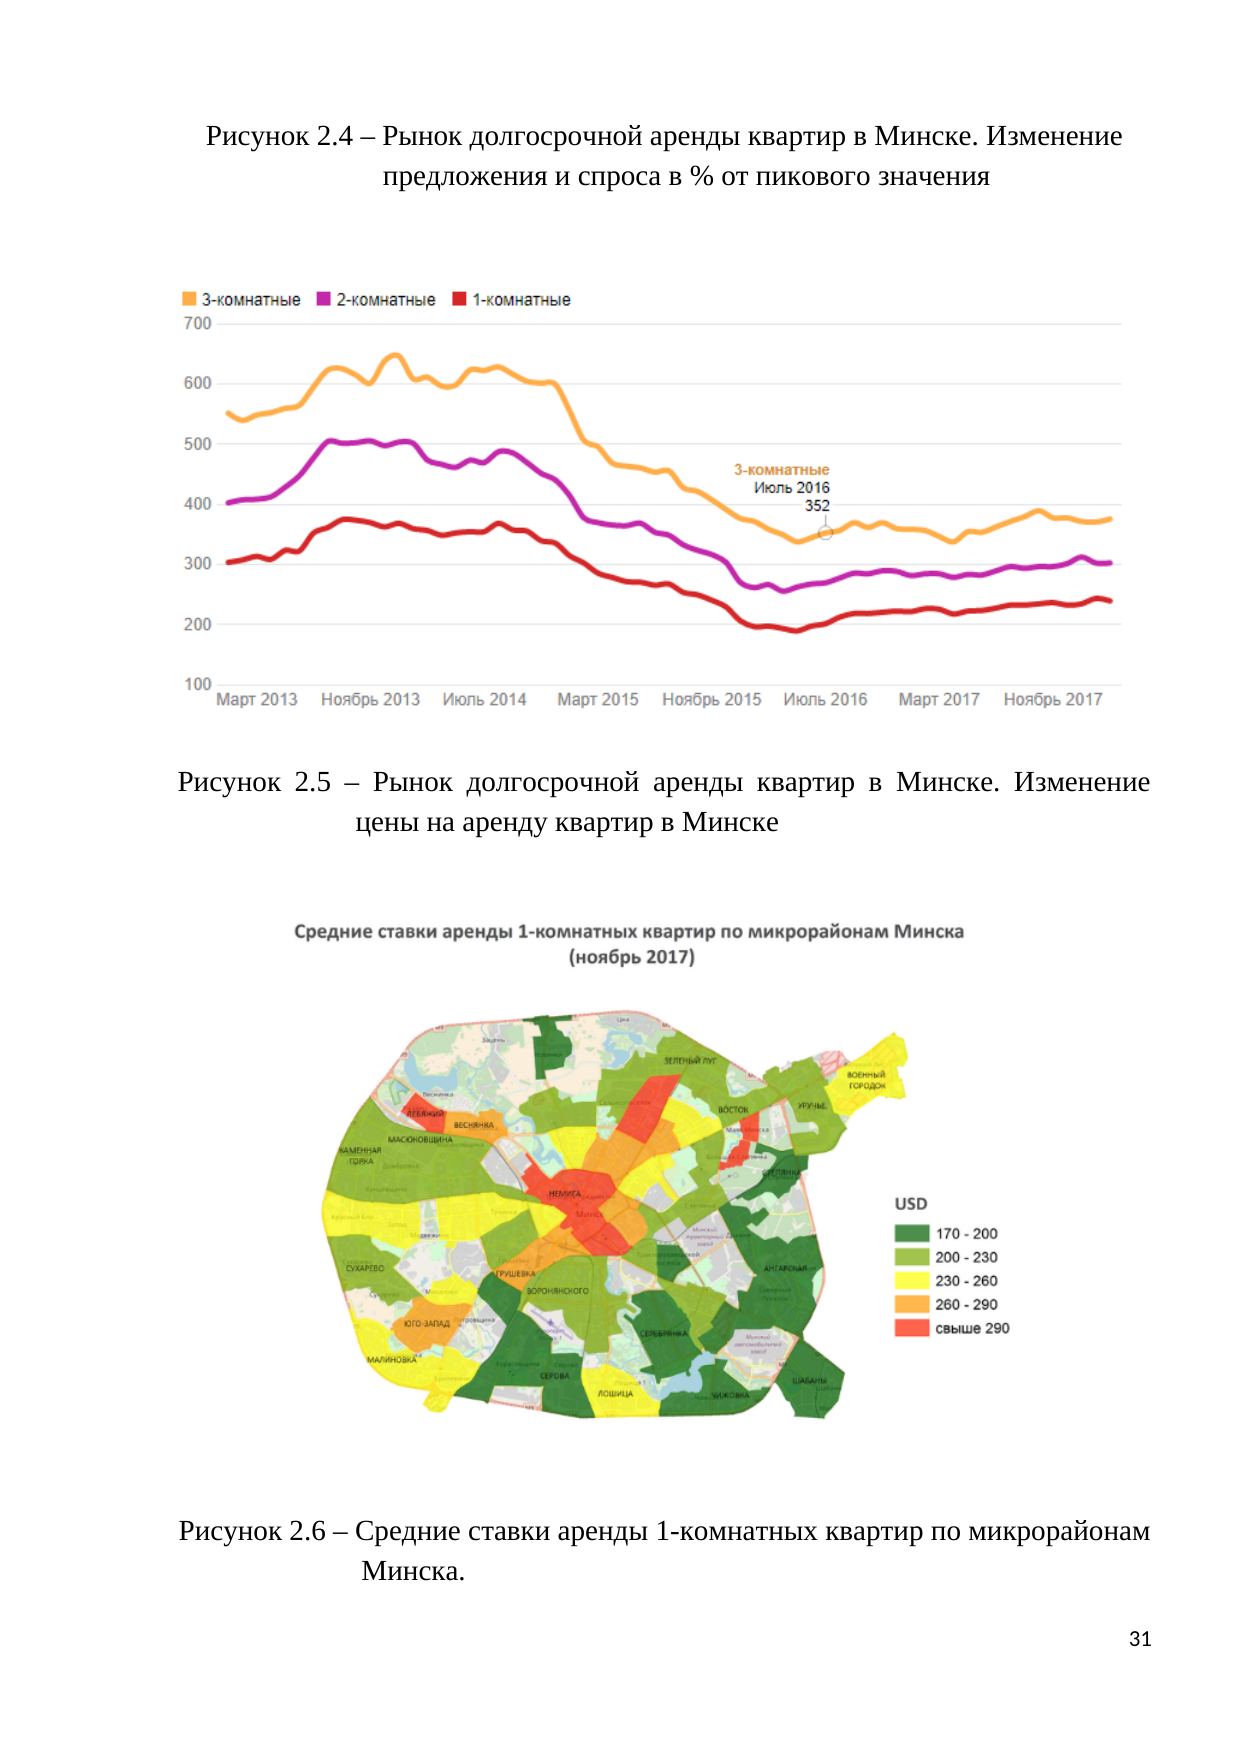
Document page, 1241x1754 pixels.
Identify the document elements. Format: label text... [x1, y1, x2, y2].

text Рисунок 2.4 – Рынок долгосрочной аренды квартир в Минске. Изменение предложения и спроса в % от пикового значения [177, 118, 1152, 192]
picture [177, 278, 1152, 718]
picture [184, 884, 1065, 1507]
text Рисунок 2.6 – Средние ставки аренды 1-комнатных квартир по микрорайонам Минска. [0, 1513, 1152, 1587]
text Рисунок 2.5 – Рынок долгосрочной аренды квартир в Минске. Изменение цены на аренду квартир в Минске [177, 764, 1152, 837]
